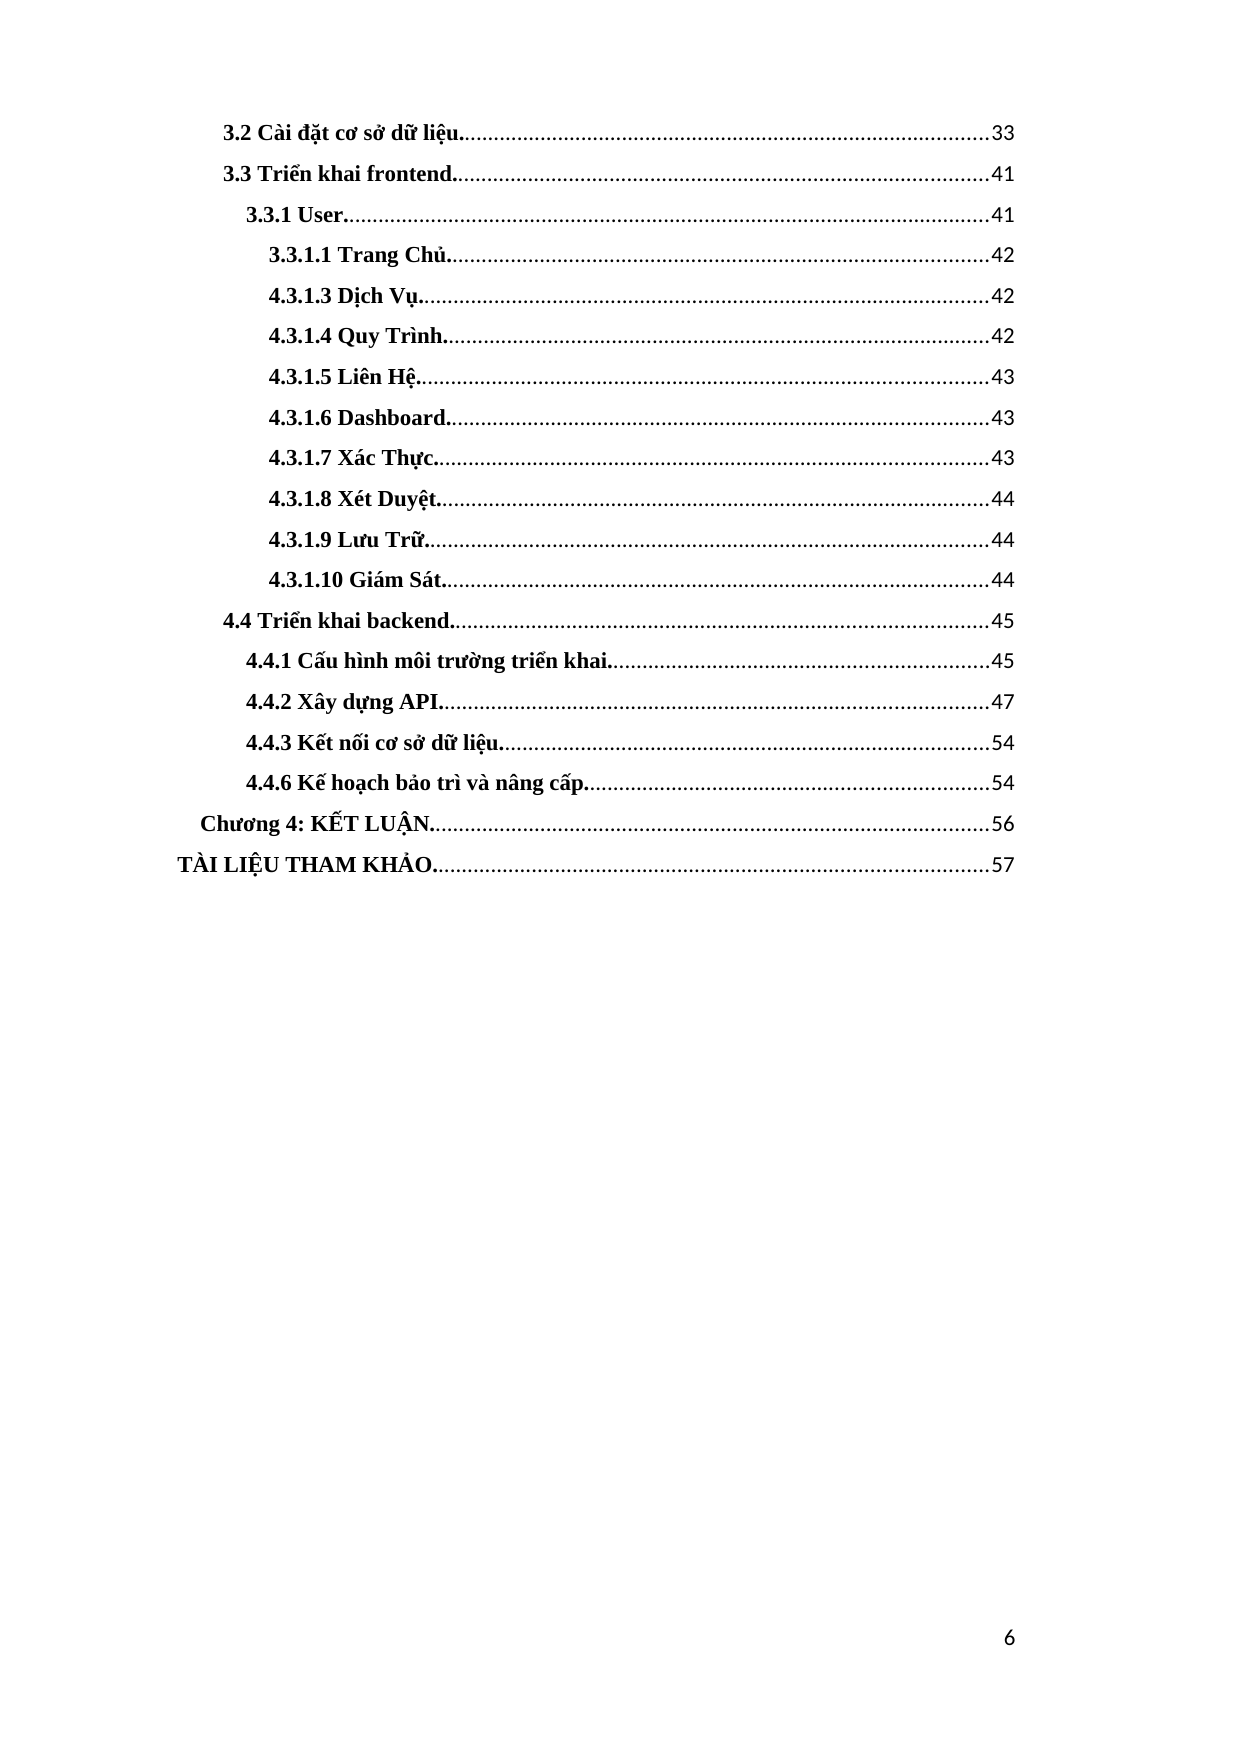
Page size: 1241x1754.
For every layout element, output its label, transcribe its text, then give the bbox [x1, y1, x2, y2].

text 4.3.1.7 Xác Thực. 43 [269, 443, 1015, 472]
text 4.3.1.8 Xét Duyệt. 44 [269, 484, 1015, 512]
text 4.3.1.3 Dịch Vụ. 42 [269, 281, 1015, 309]
text 4.3.1.5 Liên Hệ. 43 [269, 362, 1015, 390]
text TÀI LIỆU THAM KHẢO. 57 [177, 850, 1015, 878]
text 4.4.1 Cấu hình môi trường triển khai. 45 [246, 647, 1015, 675]
text 4.4.3 Kết nối cơ sở dữ liệu. 54 [246, 728, 1015, 756]
text 3.3.1 User. 41 [246, 200, 1015, 228]
text 3.3.1.1 Trang Chủ. 42 [269, 240, 1015, 268]
text 4.4.6 Kế hoạch bảo trì và nâng cấp. 54 [246, 768, 1015, 797]
text 4.3.1.4 Quy Trình. 42 [269, 322, 1015, 350]
text Chương 4: KẾT LUẬN. 56 [200, 809, 1015, 837]
text 4.3.1.9 Lưu Trữ. 44 [269, 525, 1015, 553]
text 4.4.2 Xây dựng API. 47 [246, 687, 1015, 715]
text 3.2 Cài đặt cơ sở dữ liệu. 33 [223, 118, 1015, 147]
text 4.3.1.10 Giám Sát. 44 [269, 565, 1015, 593]
text 4.4 Triển khai backend. 45 [223, 606, 1015, 634]
text 4.3.1.6 Dashboard. 43 [269, 403, 1015, 431]
text 3.3 Triển khai frontend. 41 [223, 159, 1015, 187]
